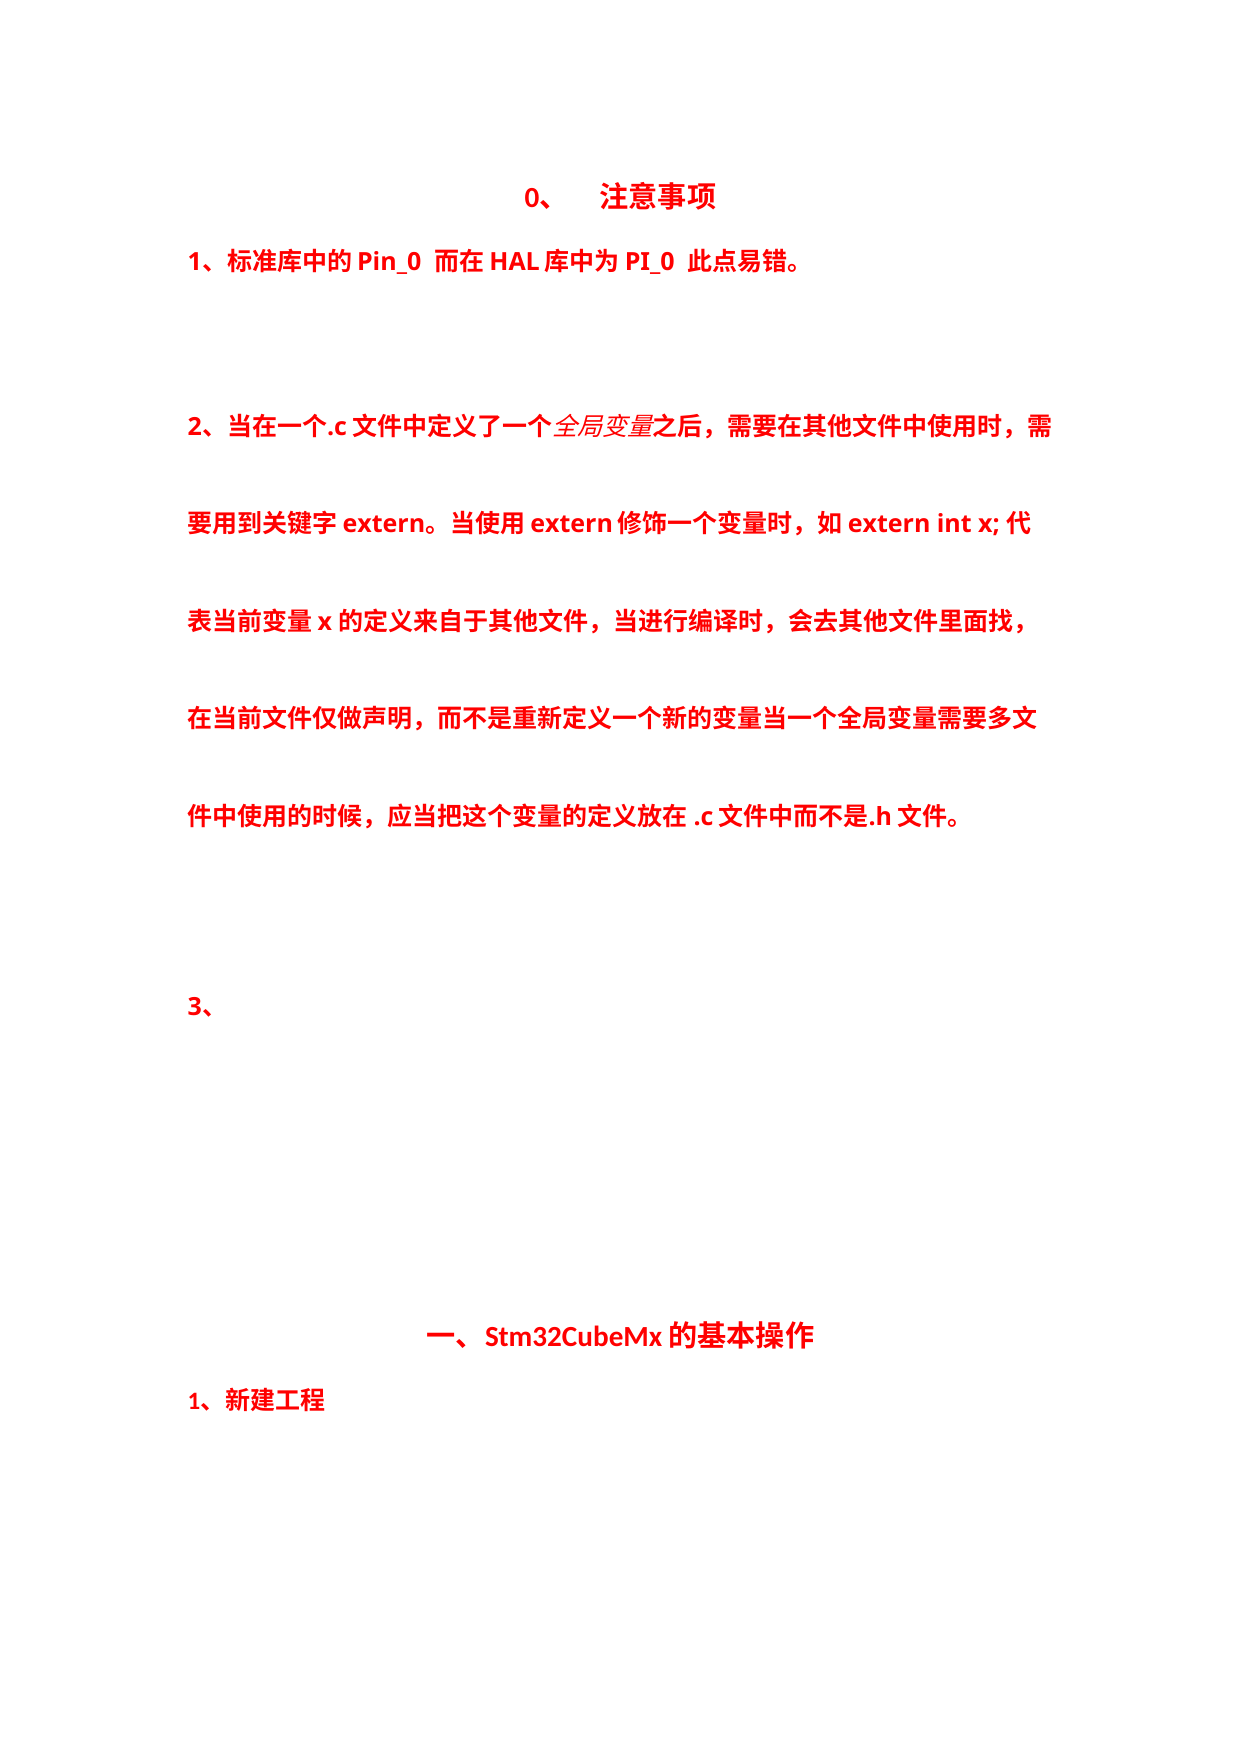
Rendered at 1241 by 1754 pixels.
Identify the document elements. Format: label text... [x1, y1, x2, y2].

text 1、标准库中的Pin_0 而在HAL库中为PI_0 此点易错。 [187, 227, 1053, 292]
text 3、 [187, 972, 1053, 1037]
text 2、当在一个.c文件中定义了一个全局变量之后，需要在其他文件中使用时，需要用到关键字extern。当使用extern修饰一个变量时，如extern int x; 代表当前变量x 的定义来自于其他文件，当进行编译时，会去其他文件里面找，在当前文件仅做声明，而不是重新定义一个新的变量当一个全局变量需要多文件中使用的时候，应当把这个变量的定义放在 .c文件中而不是.h文件。 [187, 392, 1053, 847]
text 一、Stm32CubeMx的基本操作 [187, 1301, 1053, 1366]
list 注意事项 [187, 162, 1053, 227]
text 1、新建工程 [187, 1366, 1053, 1431]
